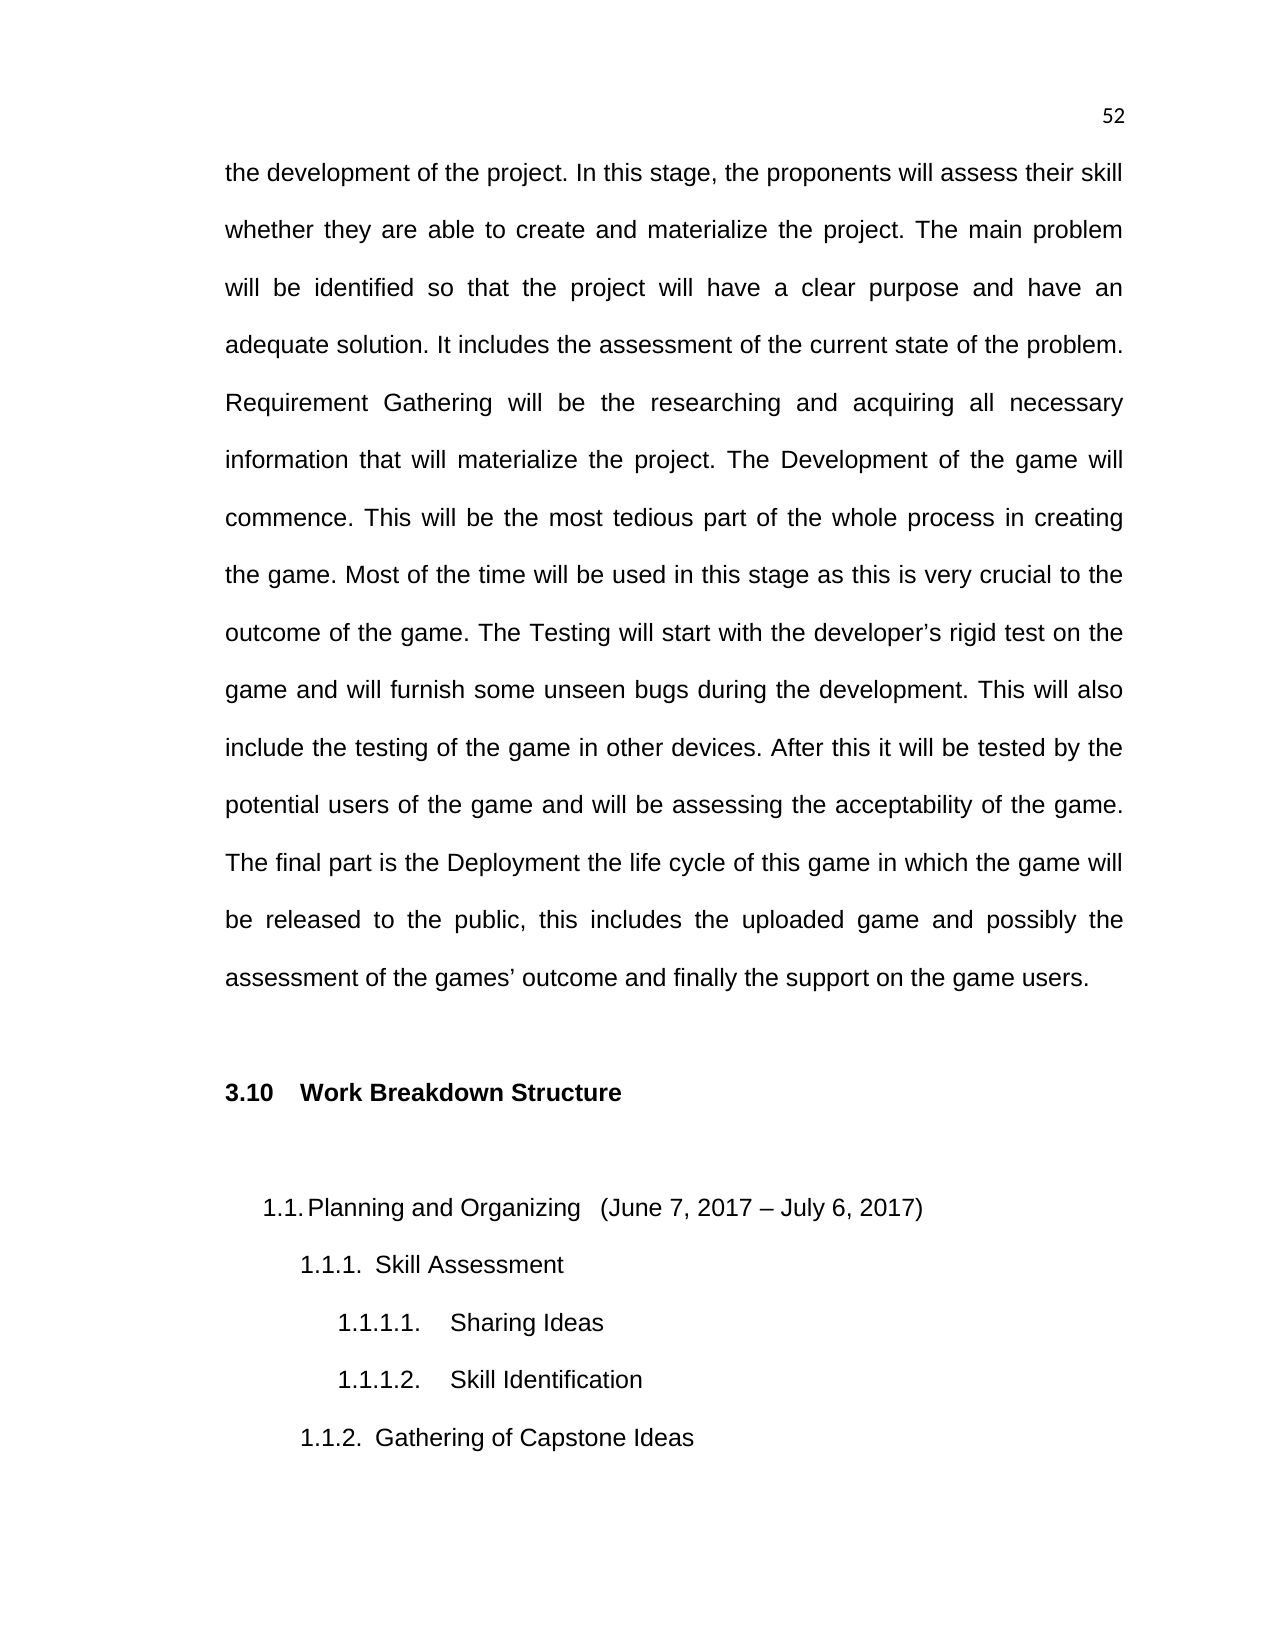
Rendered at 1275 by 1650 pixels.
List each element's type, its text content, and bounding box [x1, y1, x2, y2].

list Skill Assessment [300, 1250, 1125, 1279]
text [225, 158, 1125, 991]
list Gathering of Capstone Ideas [300, 1423, 1125, 1451]
list Skill Identification [337, 1365, 1125, 1394]
list Work Breakdown Structure [225, 1078, 1125, 1106]
list Sharing Ideas [337, 1308, 1125, 1336]
list Planning and Organizing (June 7, 2017 – July 6, 2017) [262, 1193, 1125, 1221]
